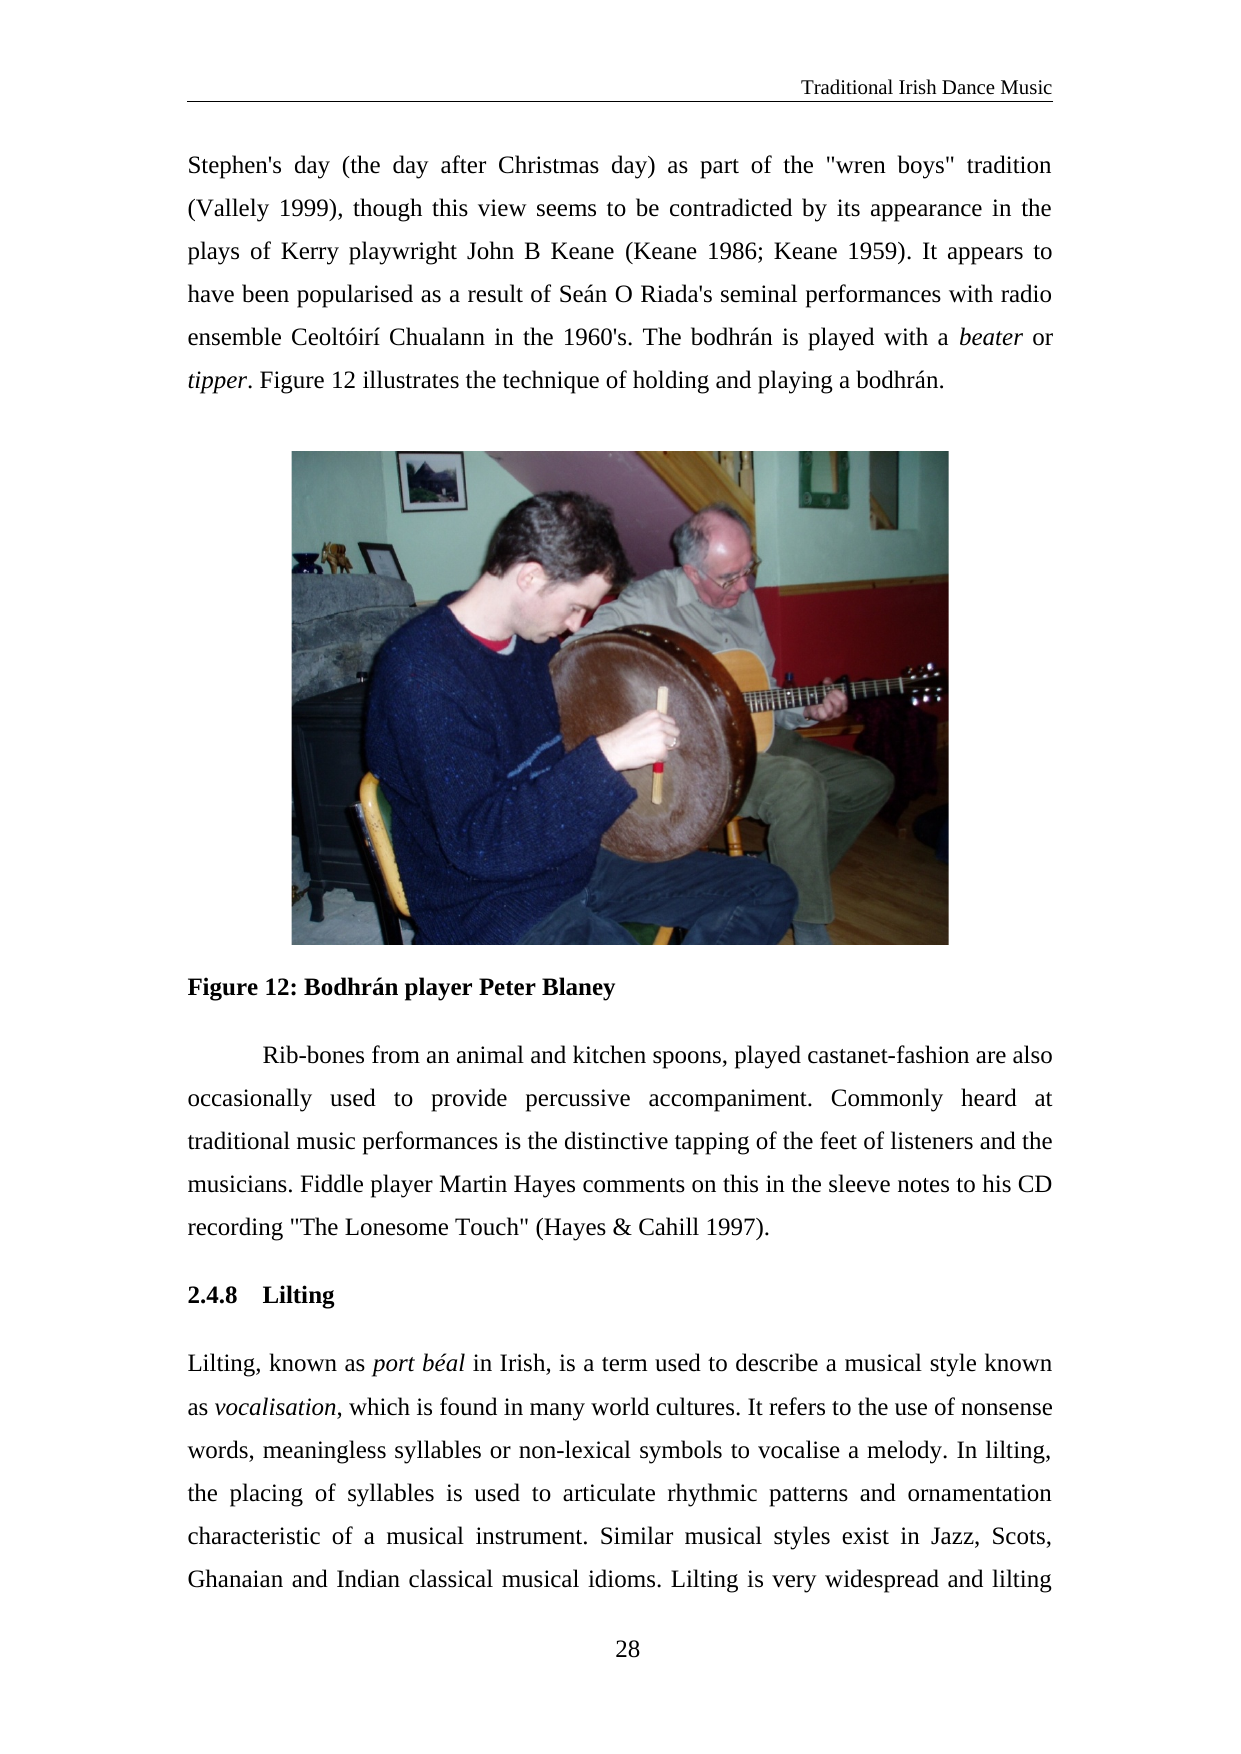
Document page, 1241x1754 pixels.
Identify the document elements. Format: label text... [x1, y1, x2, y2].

picture [291, 451, 949, 945]
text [187, 1348, 1053, 1593]
text Rib-bones from an animal and kitchen spoons, played castanet-fashion are also occasionally used to provide percussive accompaniment. Commonly heard at traditional music performances is the distinctive tapping of the feet of listeners and the musicians. Fiddle player Martin Hayes comments on this in the sleeve notes to his CD recording "The Lonesome Touch" (Hayes & Cahill 1997). [187, 1040, 1053, 1241]
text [187, 150, 1053, 394]
subtitle Lilting [187, 1280, 1053, 1309]
